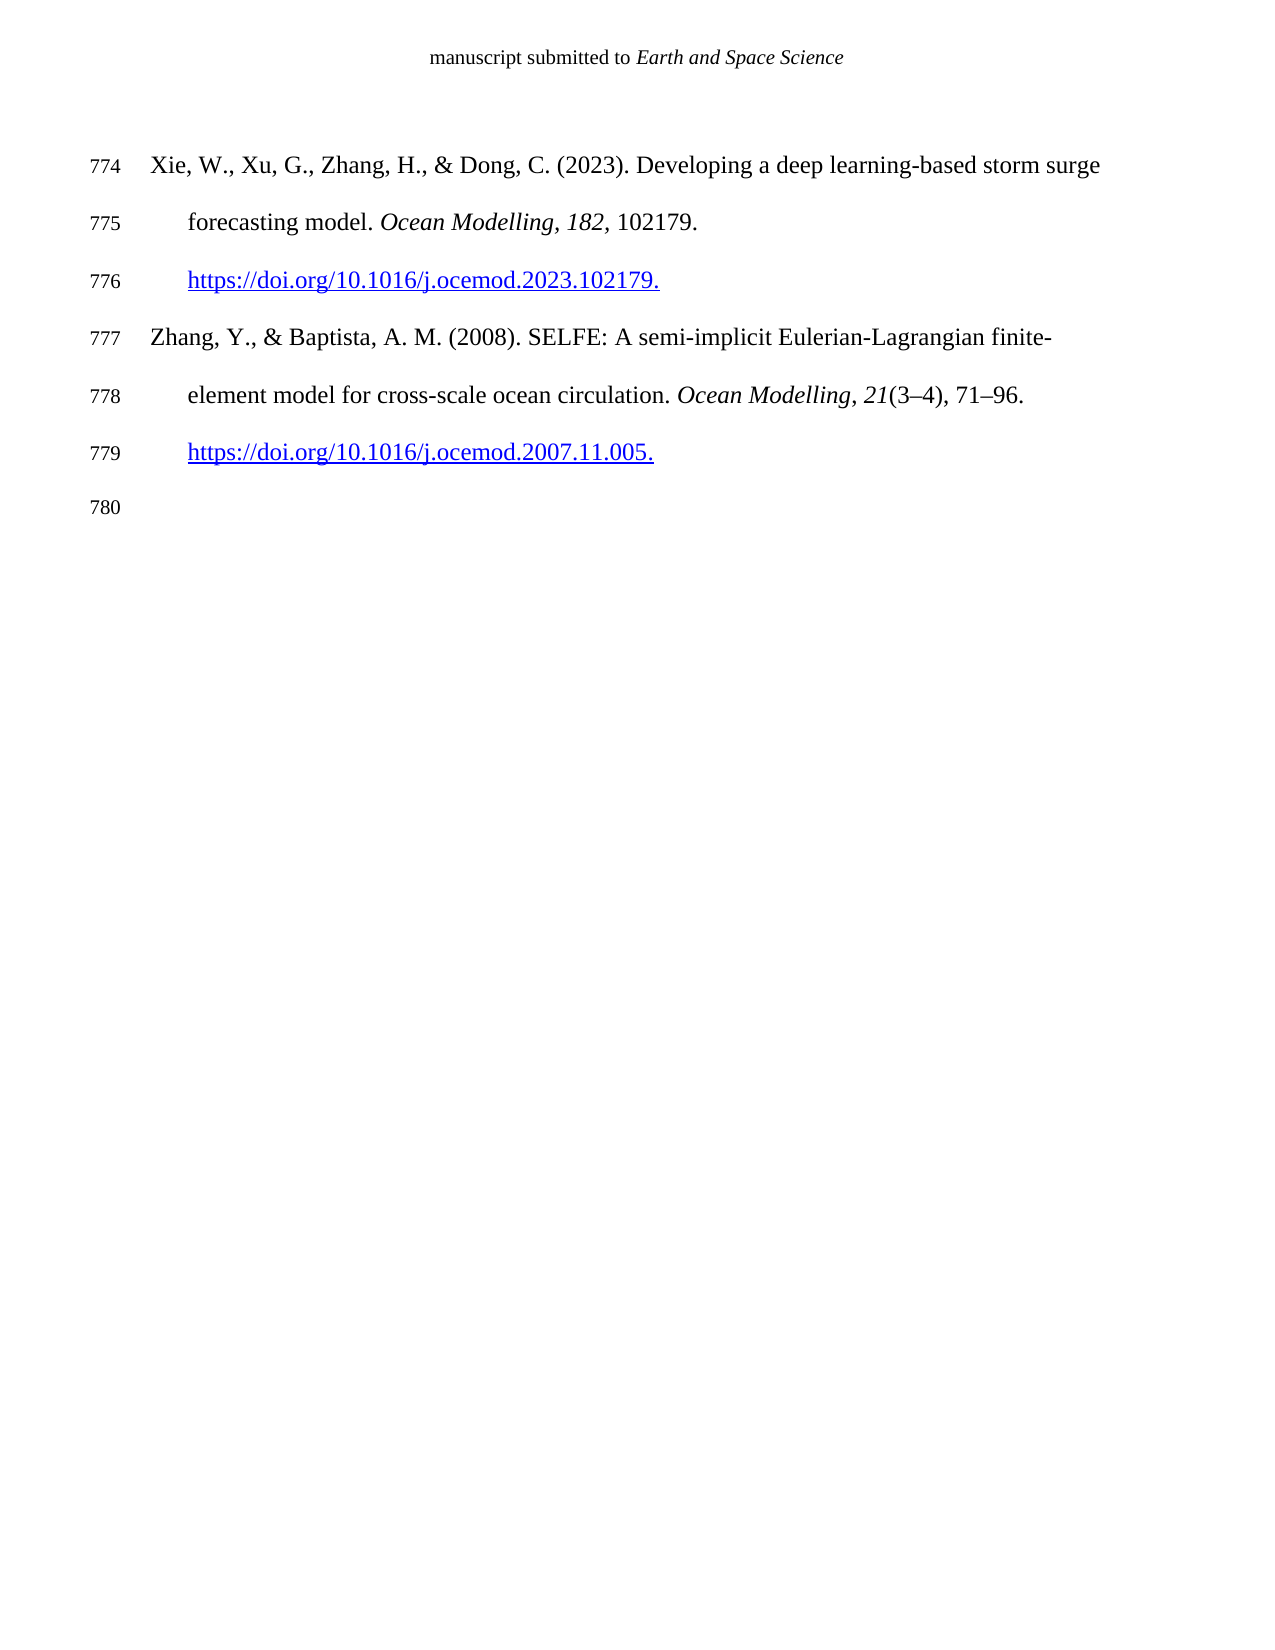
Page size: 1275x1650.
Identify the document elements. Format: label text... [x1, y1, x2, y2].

text Xie, W., Xu, G., Zhang, H., & Dong, C. (2023). Developing a deep learning-based storm surge forecasting model. Ocean Modelling, 182, 102179. https://doi.org/10.1016/j.ocemod.2023.102179. [150, 150, 1125, 294]
text Zhang, Y., & Baptista, A. M. (2008). SELFE: A semi-implicit Eulerian-Lagrangian finite-element model for cross-scale ocean circulation. Ocean Modelling, 21(3–4), 71–96. https://doi.org/10.1016/j.ocemod.2007.11.005. [150, 322, 1125, 466]
